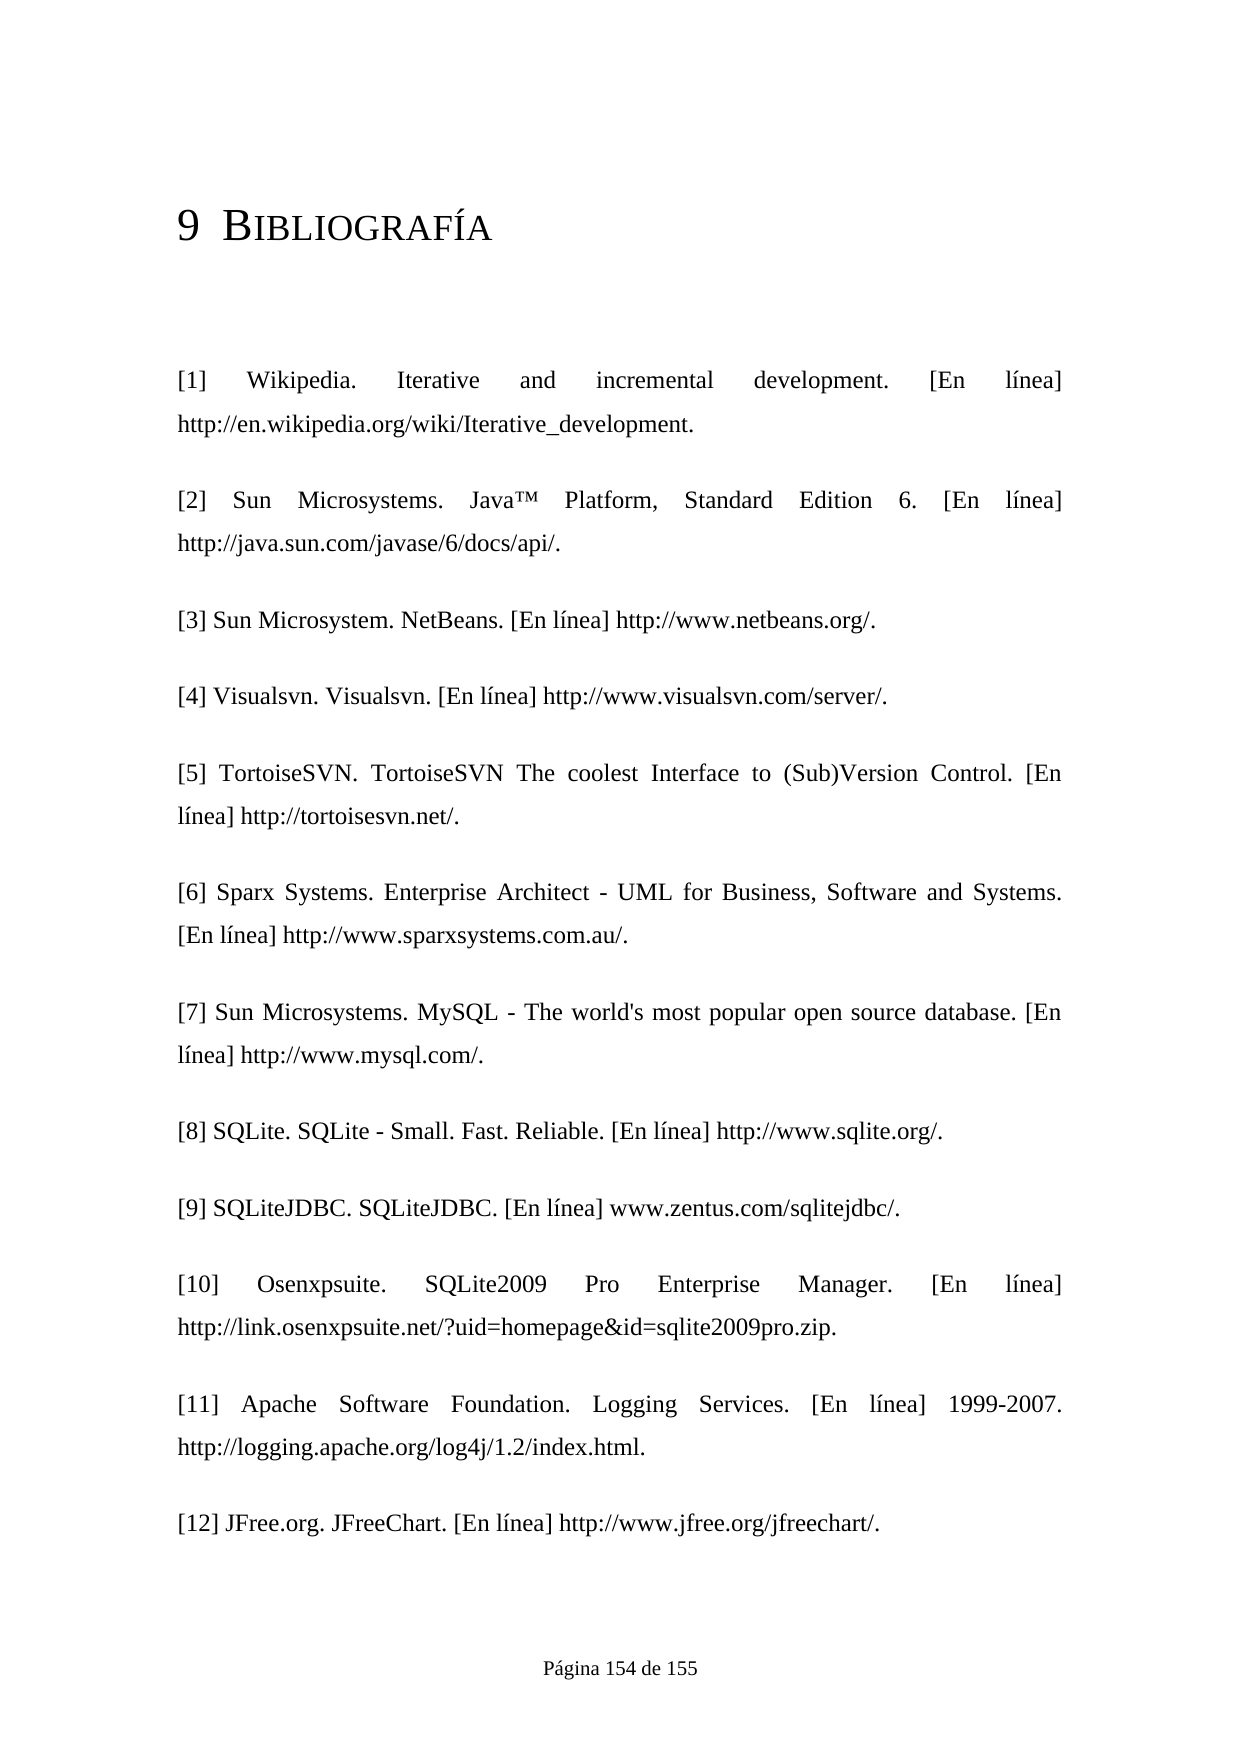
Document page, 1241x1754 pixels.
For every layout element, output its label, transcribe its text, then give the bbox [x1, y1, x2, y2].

subtitle Bibliografía [177, 198, 1063, 250]
